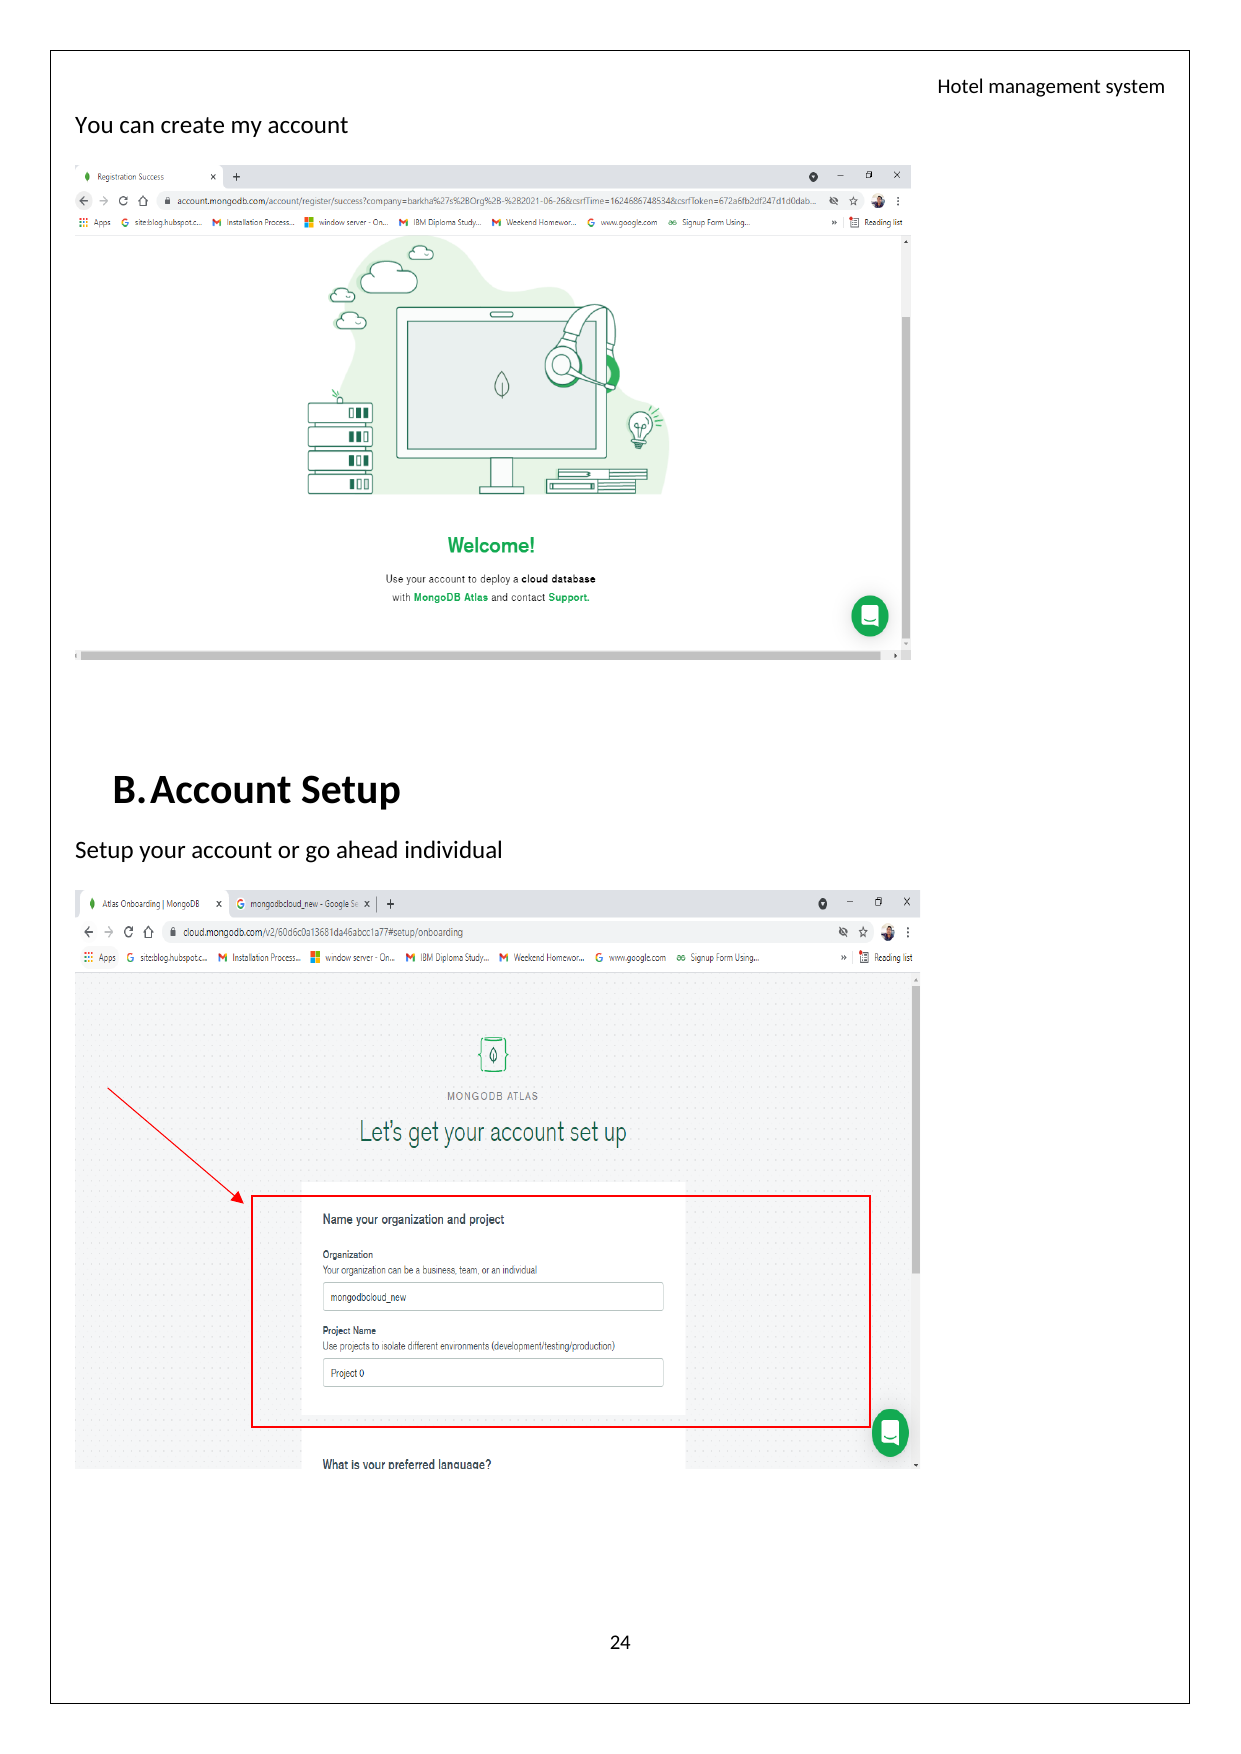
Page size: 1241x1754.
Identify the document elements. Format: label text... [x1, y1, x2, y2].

picture [75, 165, 911, 660]
list Account Setup [112, 763, 1165, 814]
text Setup your account or go ahead individual [75, 834, 1165, 865]
text You can create my account [75, 109, 1165, 140]
picture [75, 890, 921, 1469]
